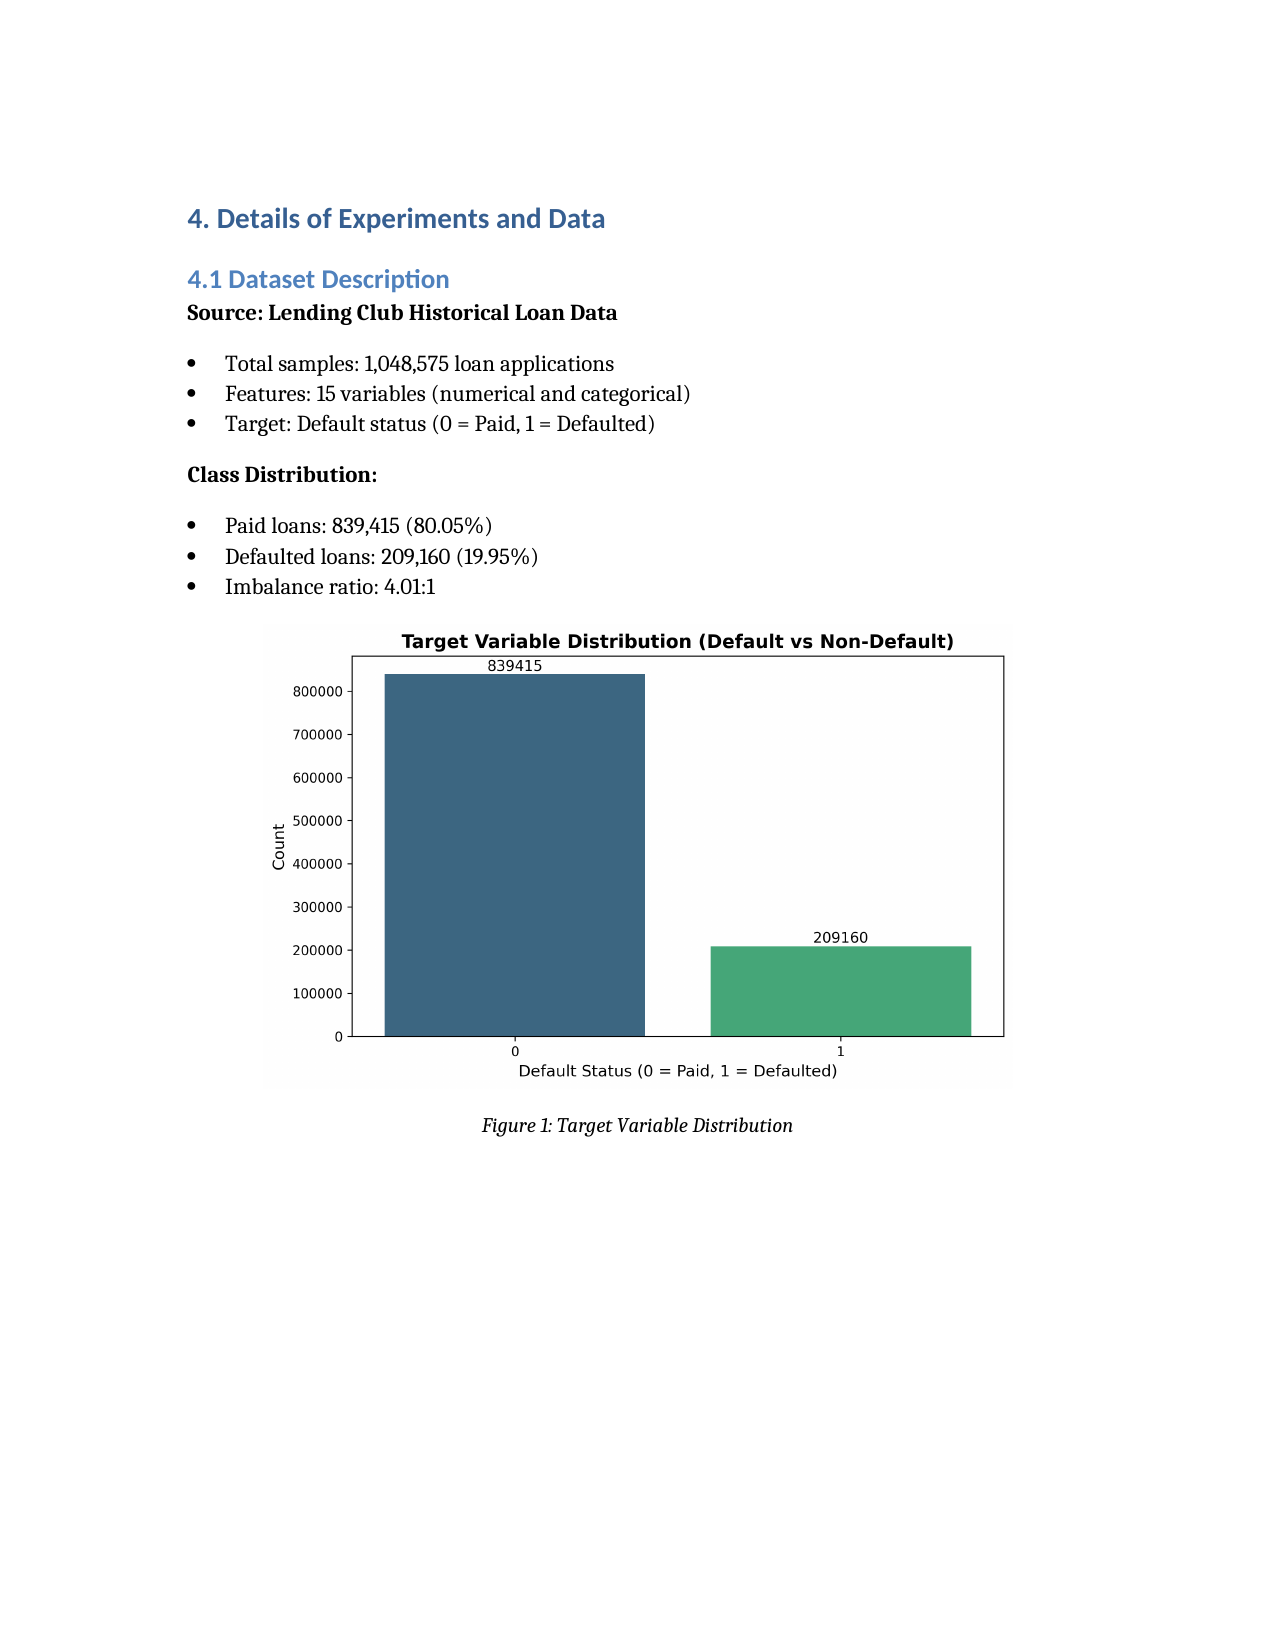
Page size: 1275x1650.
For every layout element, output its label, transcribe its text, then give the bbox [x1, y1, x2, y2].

subtitle 4.1 Dataset Description [187, 262, 1087, 295]
list Features: 15 variables (numerical and categorical) [187, 381, 1087, 407]
list Paid loans: 839,415 (80.05%) [187, 513, 1087, 539]
list Imbalance ratio: 4.01:1 [187, 574, 1087, 600]
text Class Distribution: [187, 462, 1087, 488]
picture [262, 624, 1013, 1089]
list Defaulted loans: 209,160 (19.95%) [187, 543, 1087, 570]
text Source: Lending Club Historical Loan Data [187, 300, 1087, 326]
list Total samples: 1,048,575 loan applications [187, 351, 1087, 377]
text Figure 1: Target Variable Distribution [187, 1114, 1087, 1138]
list Target: Default status (0 = Paid, 1 = Defaulted) [187, 411, 1087, 437]
subtitle 4. Details of Experiments and Data [187, 200, 1087, 236]
